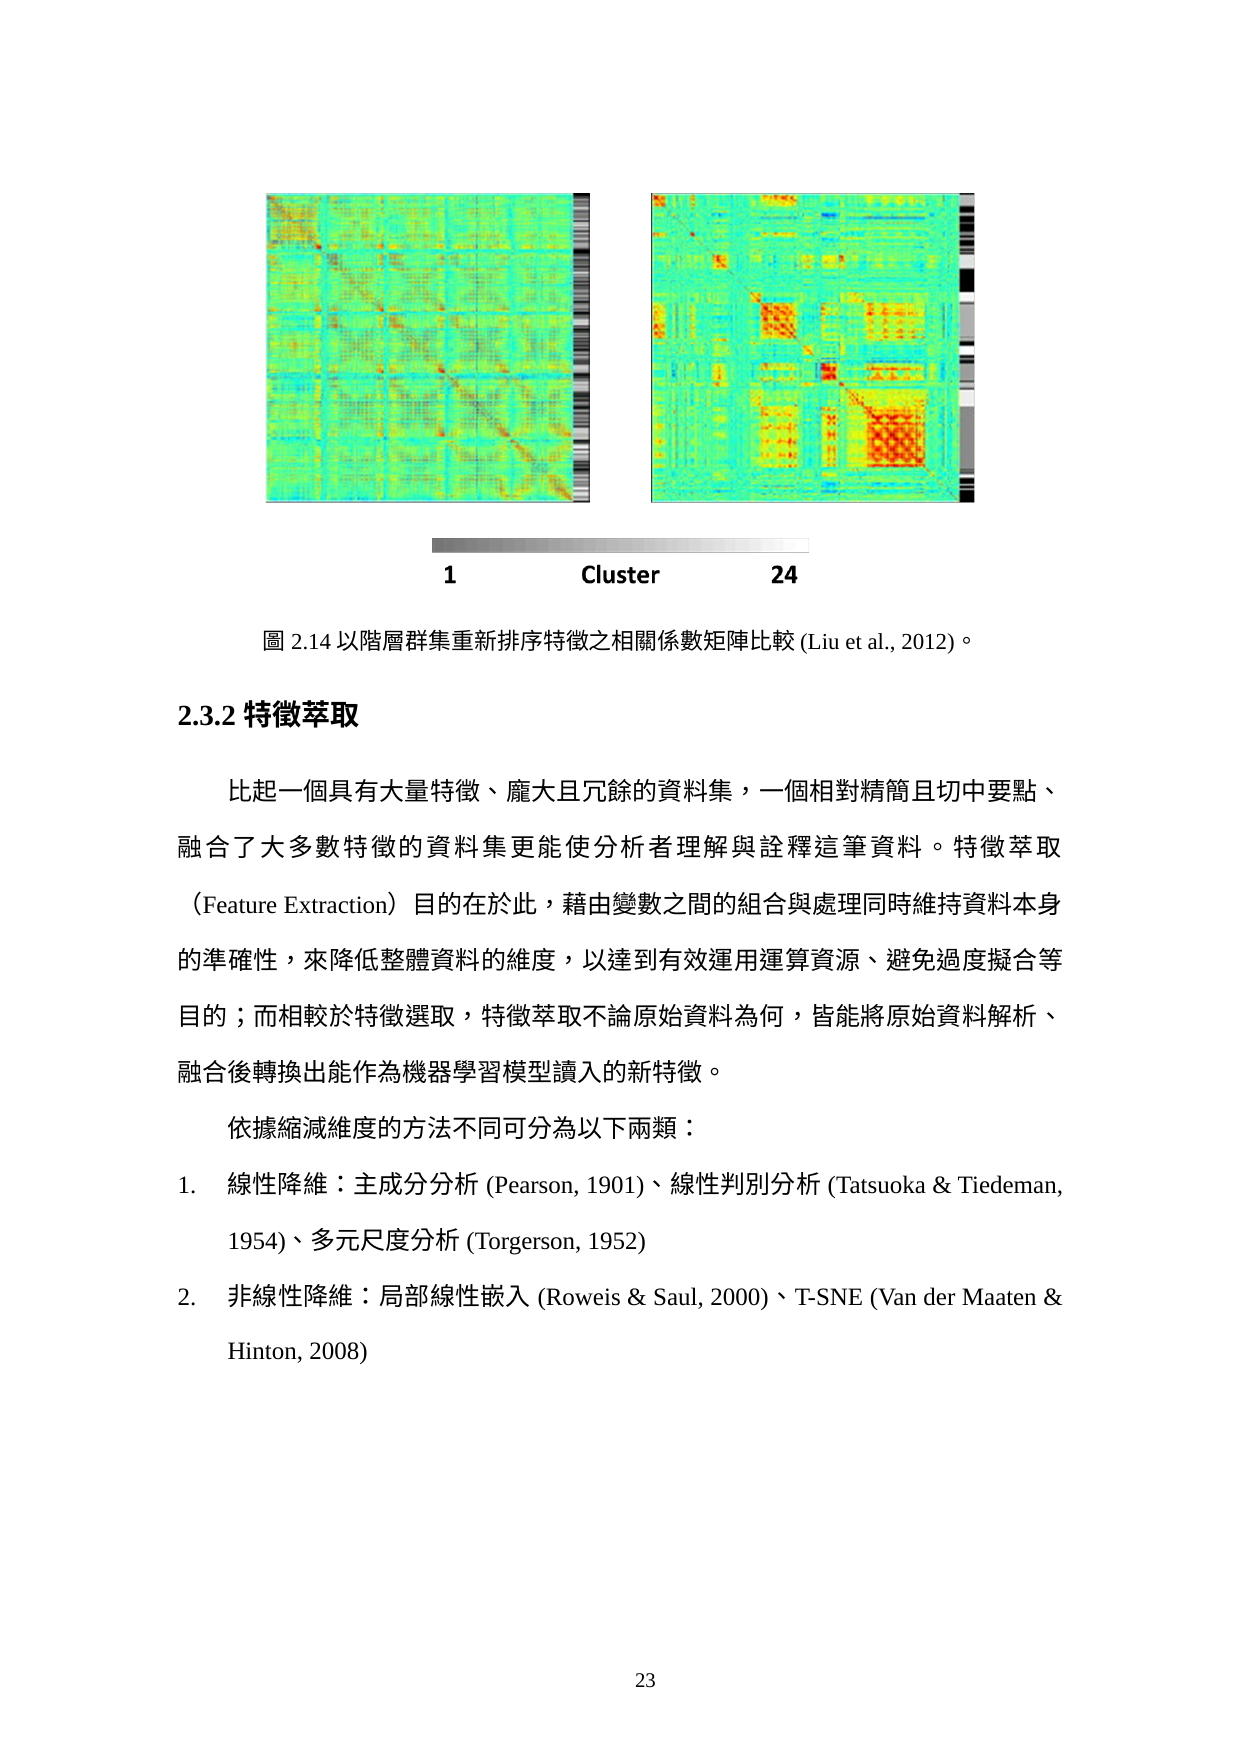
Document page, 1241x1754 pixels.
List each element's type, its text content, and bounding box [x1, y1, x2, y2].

picture [265, 193, 975, 607]
subtitle 特徵萃取 [177, 675, 1063, 750]
text 比起一個具有大量特徵、龐大且冗餘的資料集，一個相對精簡且切中要點、融合了大多數特徵的資料集更能使分析者理解與詮釋這筆資料。特徵萃取（Feature Extraction）目的在於此，藉由變數之間的組合與處理同時維持資料本身的準確性，來降低整體資料的維度，以達到有效運用運算資源、避免過度擬合等目的；而相較於特徵選取，特徵萃取不論原始資料為何，皆能將原始資料解析、融合後轉換出能作為機器學習模型讀入的新特徵。 [177, 771, 1063, 1090]
list 非線性降維：局部線性嵌入 (Roweis & Saul, 2000)、T-SNE (Van der Maaten & Hinton, 2008) [177, 1275, 1063, 1369]
list 線性降維：主成分分析 (Pearson, 1901)、線性判別分析 (Tatsuoka & Tiedeman, 1954)、多元尺度分析 (Torgerson, 1952) [177, 1163, 1063, 1257]
text 依據縮減維度的方法不同可分為以下兩類： [177, 1108, 1063, 1145]
